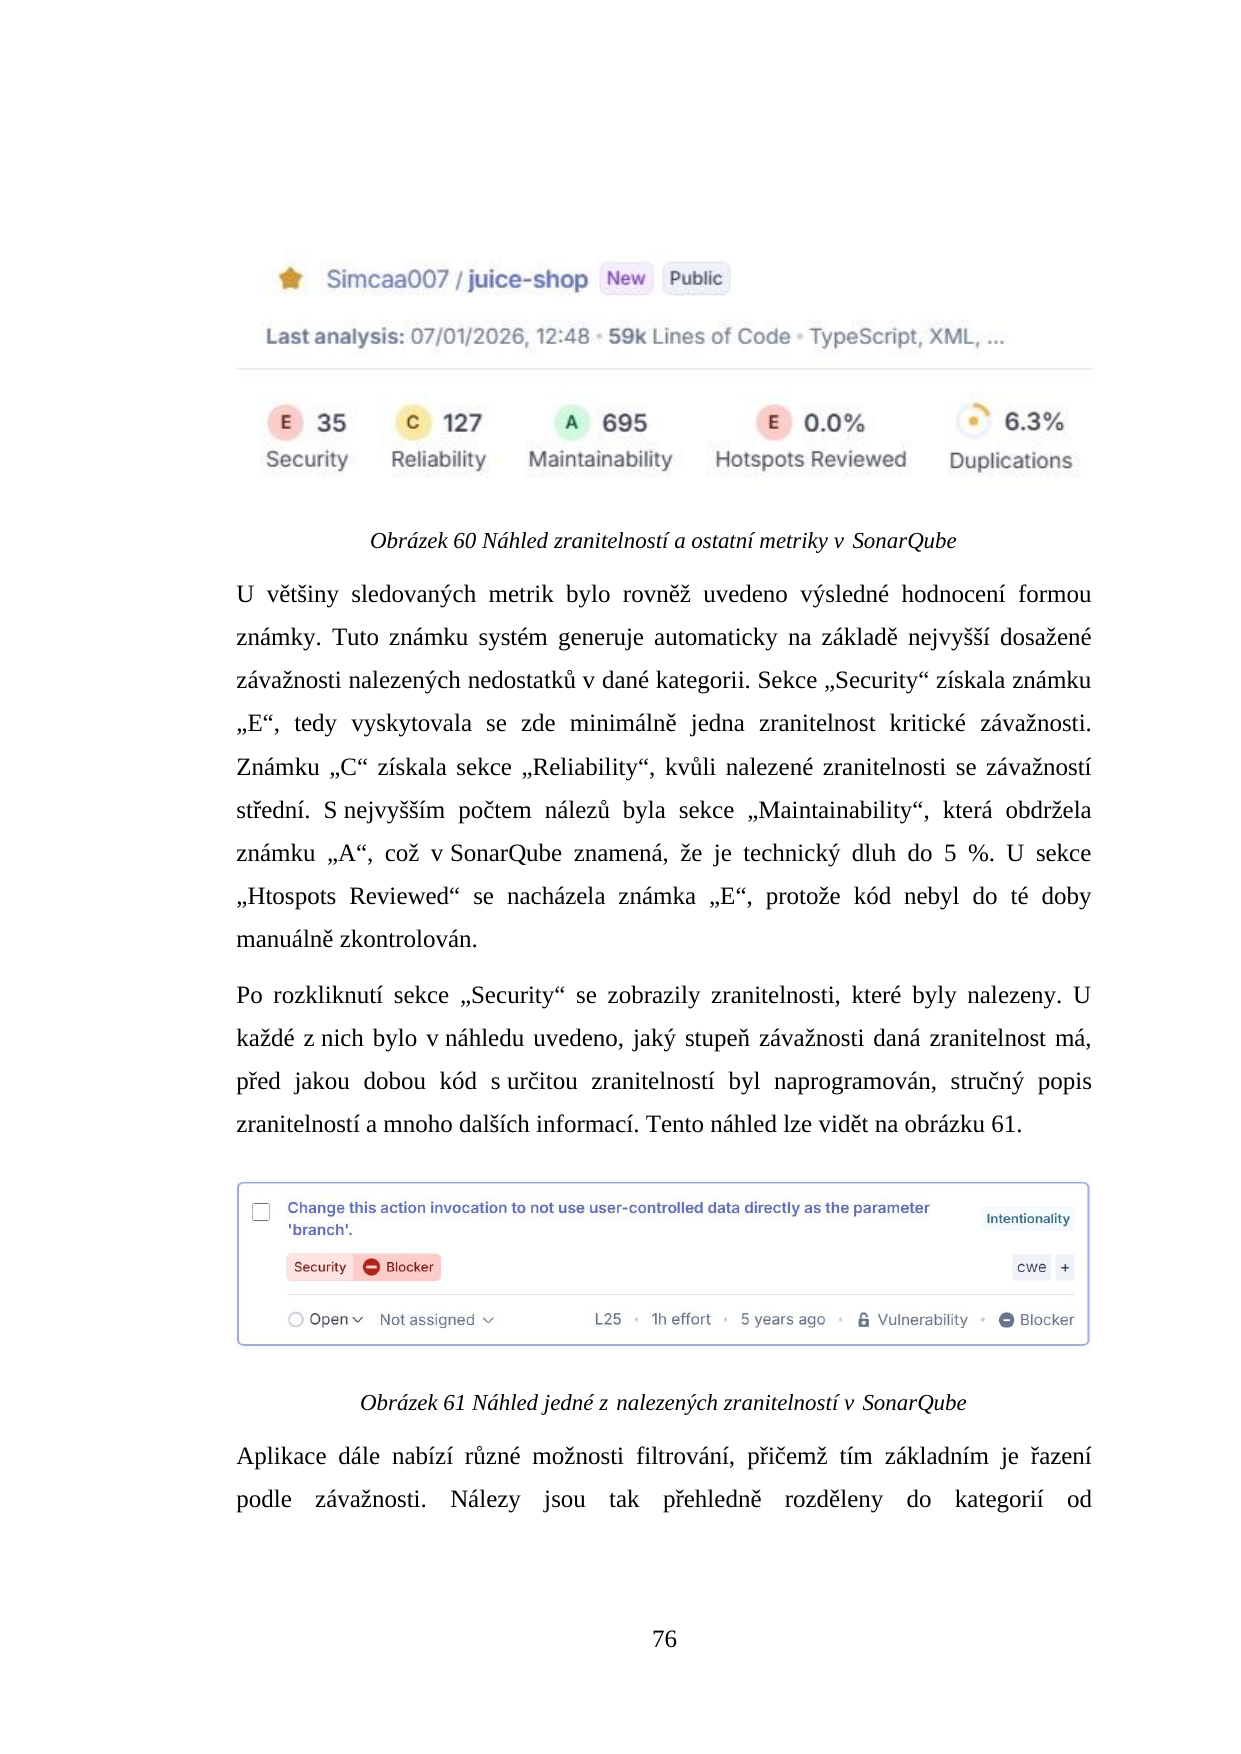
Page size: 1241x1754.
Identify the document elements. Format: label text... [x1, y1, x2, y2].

picture [236, 1177, 1093, 1350]
text U většiny sledovaných metrik bylo rovněž uvedeno výsledné hodnocení formou známky. Tuto známku systém generuje automaticky na základě nejvyšší dosažené závažnosti nalezených nedostatků v dané kategorii. Sekce „Security“ získala známku „E“, tedy vyskytovala se zde minimálně jedna zranitelnost kritické závažnosti. Známku „C“ získala sekce „Reliability“, kvůli nalezené zranitelnosti se závažností střední. S nejvyšším počtem nálezů byla sekce „Maintainability“, která obdržela známku „A“, což v SonarQube znamená, že je technický dluh do 5 %. U sekce „Htospots Reviewed“ se nacházela známka „E“, protože kód nebyl do té doby manuálně zkontrolován. [236, 579, 1092, 953]
text Obrázek 60 Náhled zranitelností a ostatní metriky v SonarQube [236, 527, 1092, 553]
text Po rozkliknutí sekce „Security“ se zobrazily zranitelnosti, které byly nalezeny. U každé z nich bylo v náhledu uvedeno, jaký stupeň závažnosti daná zranitelnost má, před jakou dobou kód s určitou zranitelností byl naprogramován, stručný popis zranitelností a mnoho dalších informací. Tento náhled lze vidět na obrázku 61. [236, 980, 1092, 1138]
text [236, 1441, 1092, 1513]
text Obrázek 61 Náhled jedné z nalezených zranitelností v SonarQube [236, 1389, 1092, 1415]
picture [236, 248, 1093, 488]
